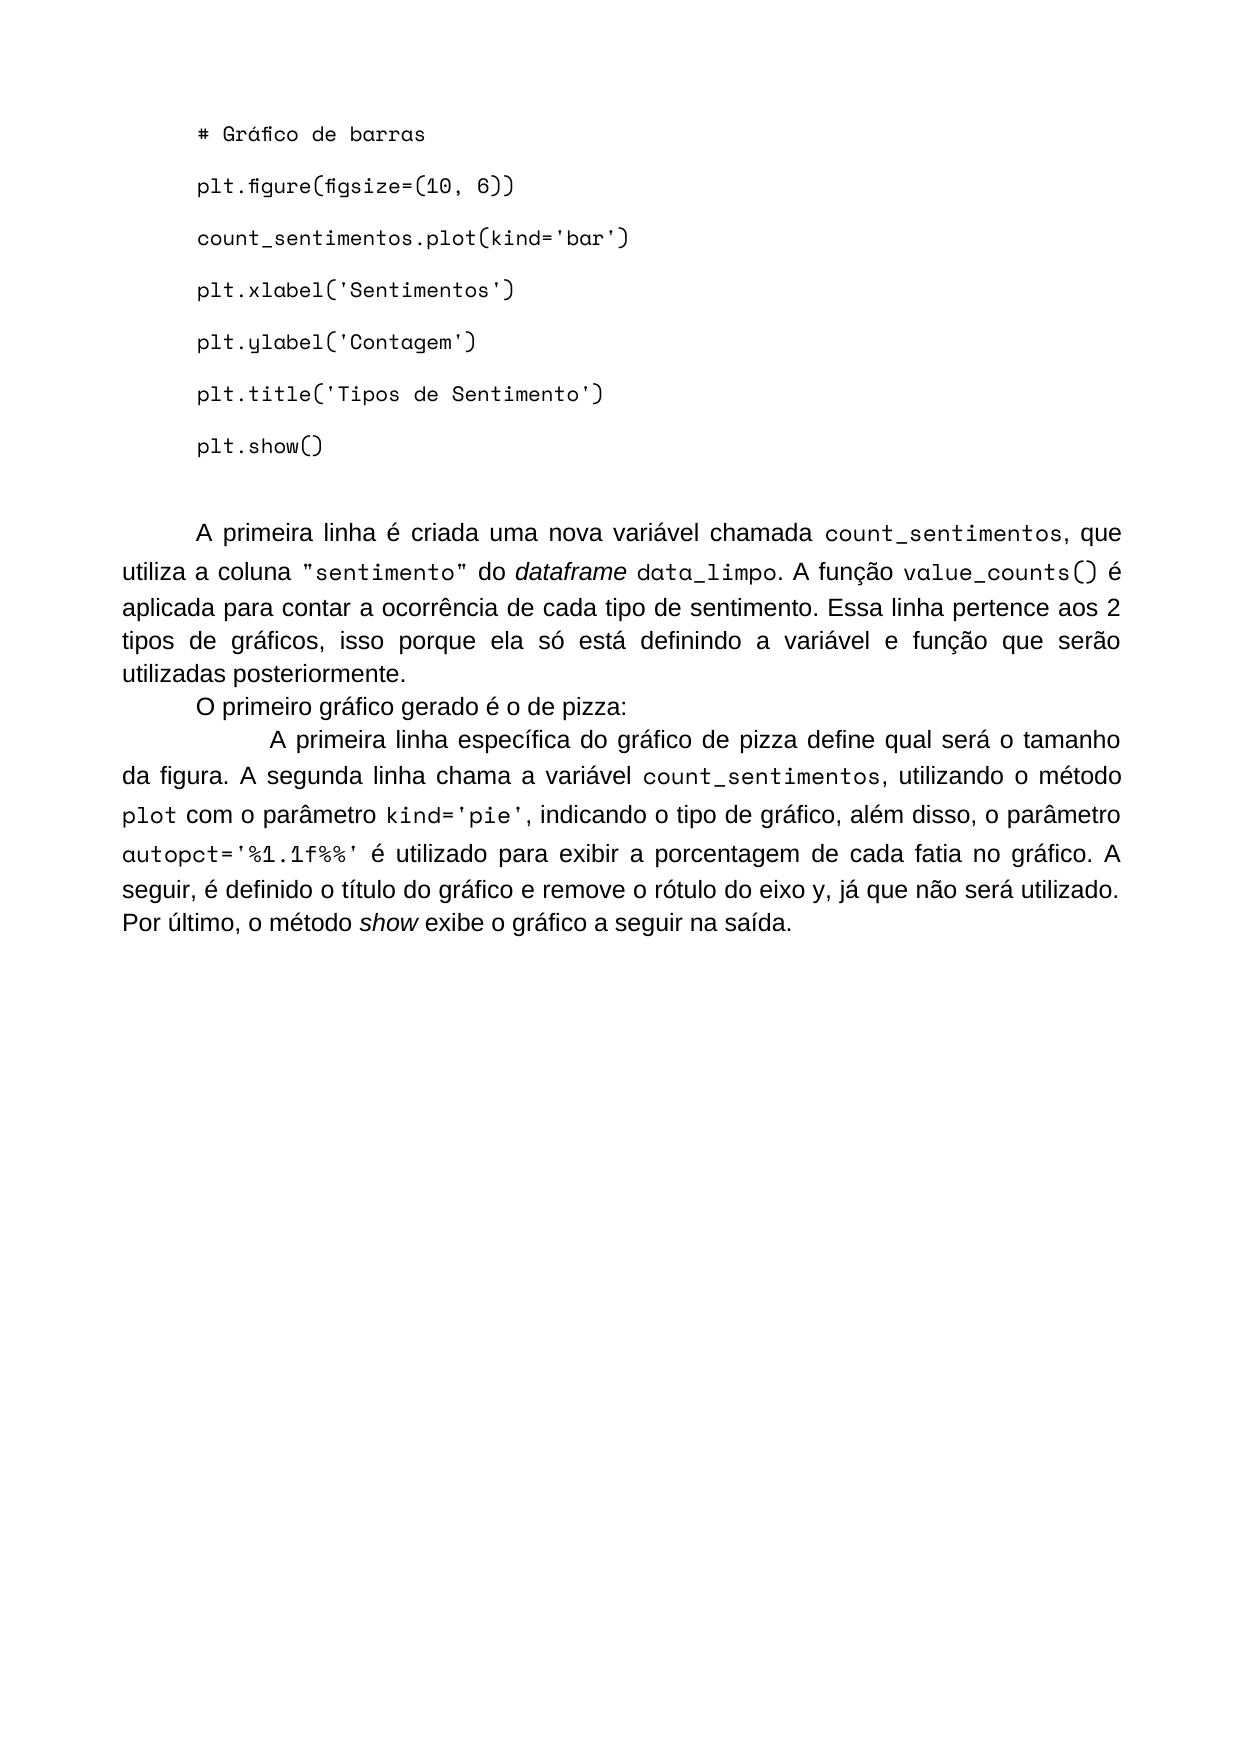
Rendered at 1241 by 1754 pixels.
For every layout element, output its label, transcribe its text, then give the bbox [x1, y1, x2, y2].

text plt.title('Tipos de Sentimento') [197, 378, 1122, 409]
text plt.show() [197, 431, 1122, 461]
text # Gráfico de barras [197, 118, 1122, 149]
text O primeiro gráfico gerado é o de pizza: [122, 692, 1122, 721]
text A primeira linha específica do gráfico de pizza define qual será o tamanho da figura. A segunda linha chama a variável count_sentimentos, utilizando o método plot com o parâmetro kind='pie', indicando o tipo de gráfico, além disso, o parâmetro autopct='%1.1f%%' é utilizado para exibir a porcentagem de cada fatia no gráfico. A seguir, é definido o título do gráfico e remove o rótulo do eixo y, já que não será utilizado. Por último, o método show exibe o gráfico a seguir na saída. [122, 725, 1122, 937]
text plt.ylabel('Contagem') [197, 326, 1122, 357]
text A primeira linha é criada uma nova variável chamada count_sentimentos, que utiliza a coluna "sentimento" do dataframe data_limpo. A função value_counts() é aplicada para contar a ocorrência de cada tipo de sentimento. Essa linha pertence aos 2 tipos de gráficos, isso porque ela só está definindo a variável e função que serão utilizadas posteriormente. [122, 516, 1122, 688]
text count_sentimentos.plot(kind='bar') [197, 222, 1122, 253]
text plt.xlabel('Sentimentos') [197, 274, 1122, 305]
text plt.figure(figsize=(10, 6)) [197, 170, 1122, 201]
